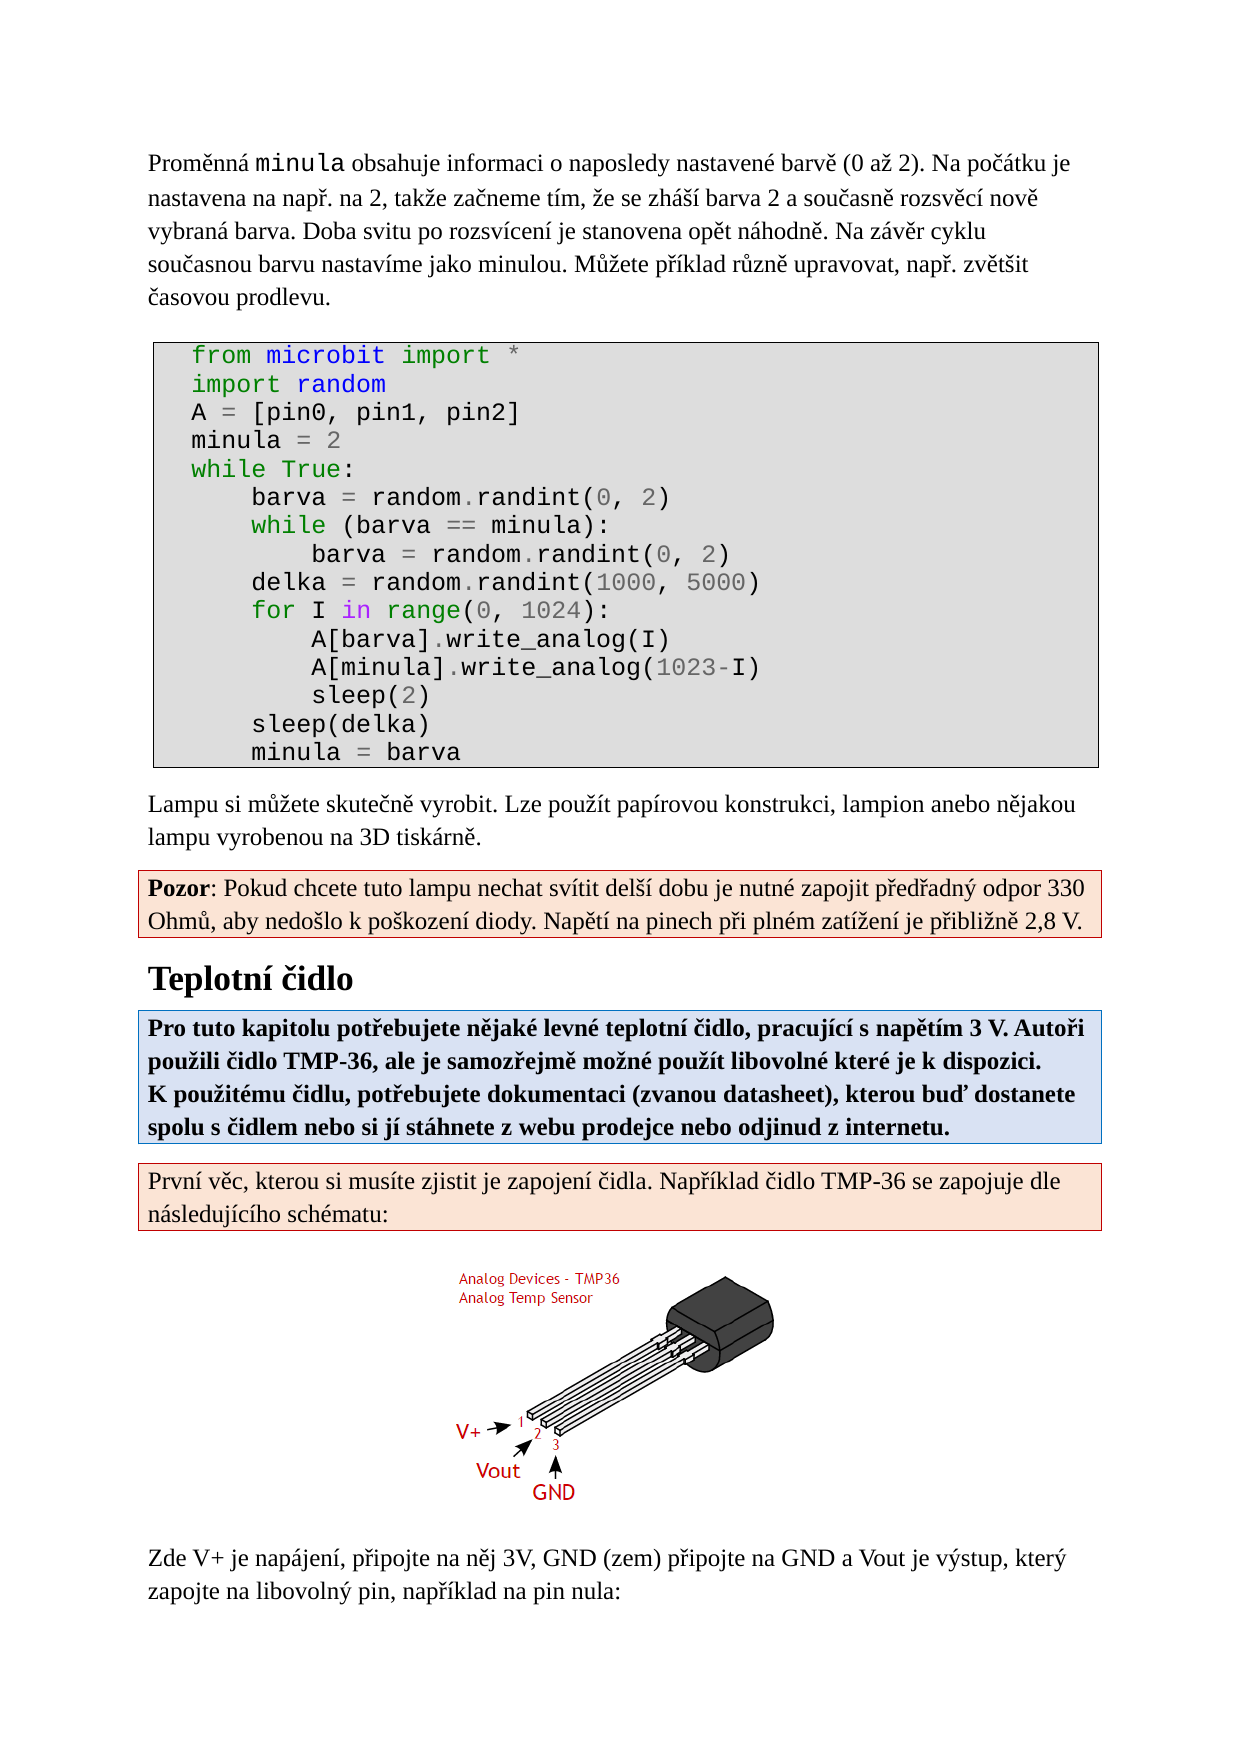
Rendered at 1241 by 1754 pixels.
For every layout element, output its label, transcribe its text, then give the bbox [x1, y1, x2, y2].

text Lampu si můžete skutečně vyrobit. Lze použít papírovou konstrukci, lampion anebo nějakou lampu vyrobenou na 3D tiskárně. [148, 789, 1093, 851]
text Proměnná minula obsahuje informaci o naposledy nastavené barvě (0 až 2). Na počátku je nastavena na např. na 2, takže začneme tím, že se zháší barva 2 a současně rozsvěcí nově vybraná barva. Doba svitu po rozsvícení je stanovena opět náhodně. Na závěr cyklu současnou barvu nastavíme jako minulou. Můžete příklad různě upravovat, např. zvětšit časovou prodlevu. [148, 148, 1093, 311]
text Zde V+ je napájení, připojte na něj 3V, GND (zem) připojte na GND a Vout je výstup, který zapojte na libovolný pin, například na pin nula: [148, 1543, 1093, 1605]
picture [451, 1250, 790, 1515]
text Pozor: Pokud chcete tuto lampu nechat svítit delší dobu je nutné zapojit předřadný odpor 330 Ohmů, aby nedošlo k poškození diody. Napětí na pinech při plném zatížení je přibližně 2,8 V. [139, 871, 1101, 937]
list První věc, kterou si musíte zjistit je zapojení čidla. Například čidlo TMP-36 se zapojuje dle následujícího schématu: [139, 1164, 1101, 1230]
subtitle Teplotní čidlo [148, 957, 1093, 998]
list Pro tuto kapitolu potřebujete nějaké levné teplotní čidlo, pracující s napětím 3 V. Autoři použili čidlo TMP-36, ale je samozřejmě možné použít libovolné které je k dispozici. K použitému čidlu, potřebujete dokumentaci (zvanou datasheet), kterou buď dostanete spolu s čidlem nebo si jí stáhnete z webu prodejce nebo odjinud z internetu. [139, 1011, 1101, 1143]
